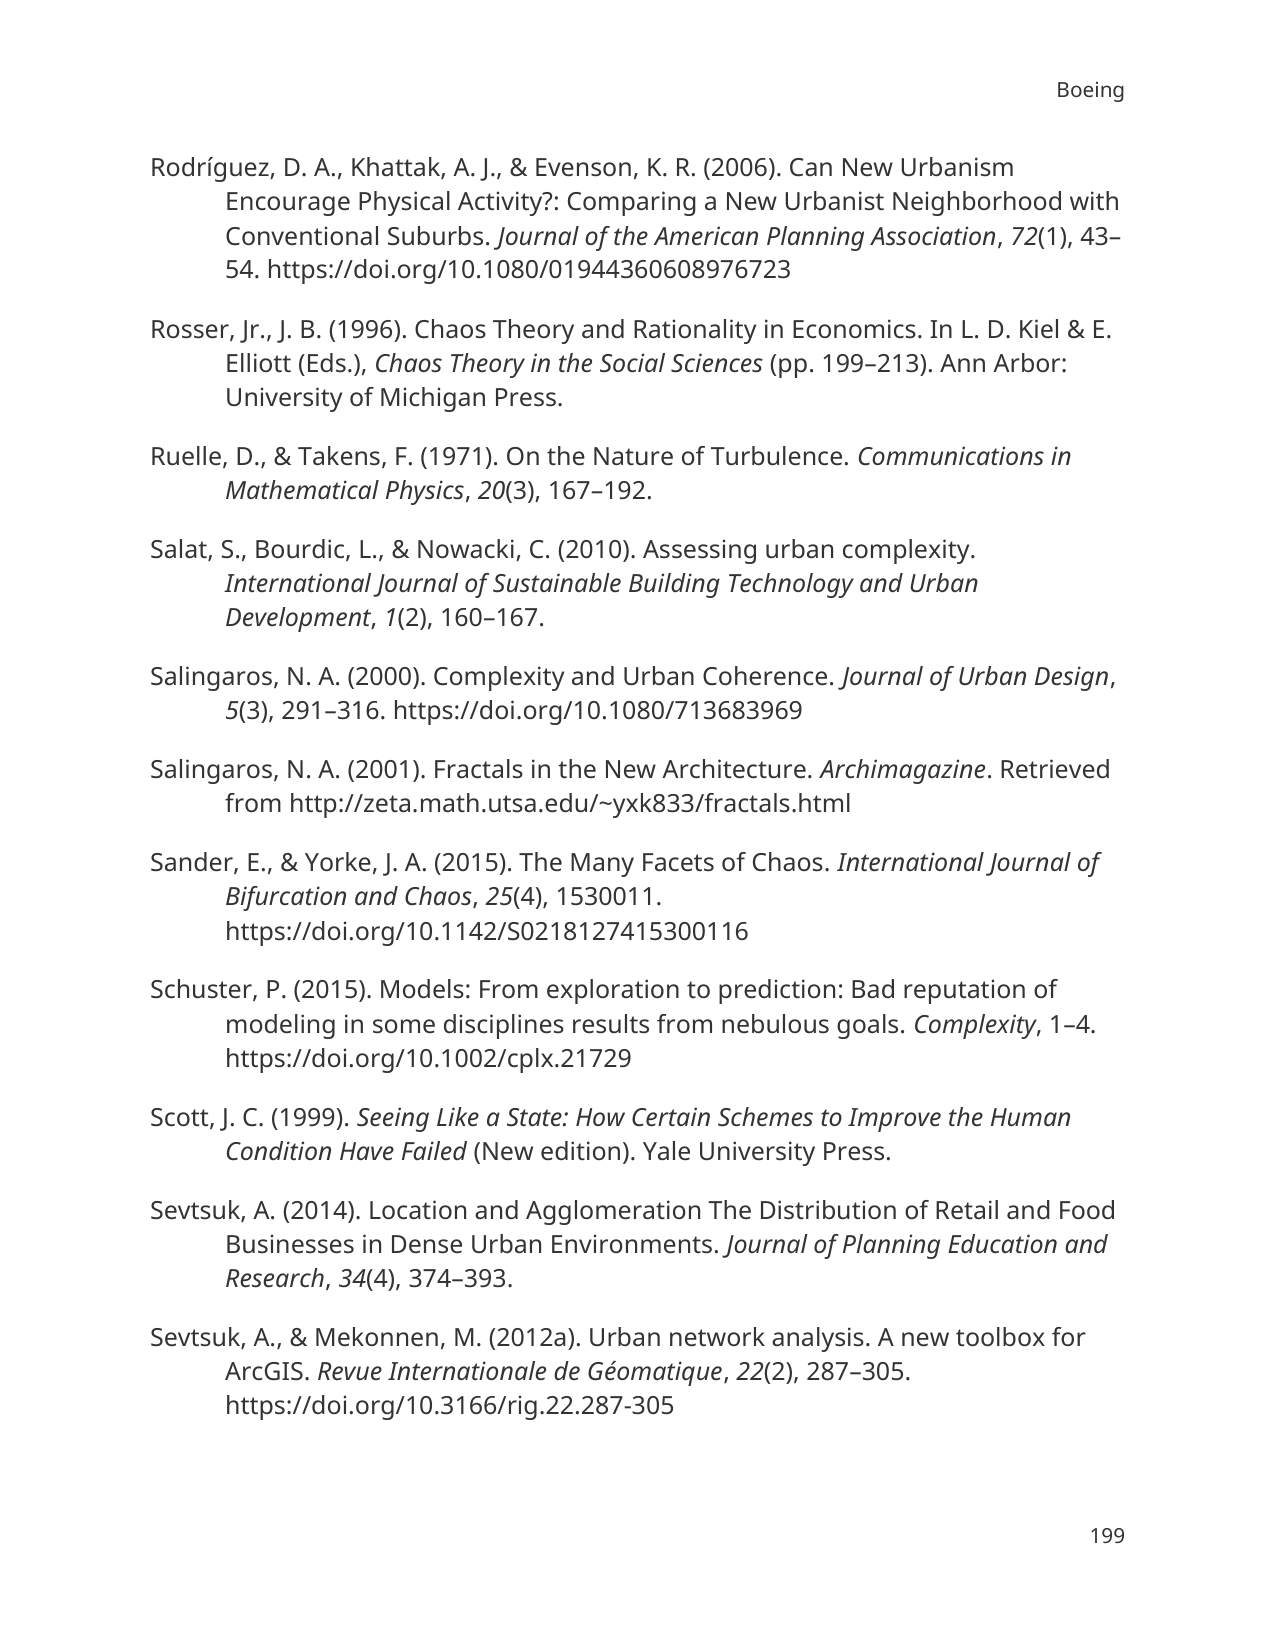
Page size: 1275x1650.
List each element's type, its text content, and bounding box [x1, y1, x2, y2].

text Sander, E., & Yorke, J. A. (2015). The Many Facets of Chaos. International Journal of Bifurcation and Chaos, 25(4), 1530011. https://doi.org/10.1142/S0218127415300116 [150, 845, 1125, 947]
text Scott, J. C. (1999). Seeing Like a State: How Certain Schemes to Improve the Human Condition Have Failed (New edition). Yale University Press. [150, 1099, 1125, 1167]
text Sevtsuk, A. (2014). Location and Agglomeration The Distribution of Retail and Food Businesses in Dense Urban Environments. Journal of Planning Education and Research, 34(4), 374–393. [150, 1192, 1125, 1295]
text Rosser, Jr., J. B. (1996). Chaos Theory and Rationality in Economics. In L. D. Kiel & E. Elliott (Eds.), Chaos Theory in the Social Sciences (pp. 199–213). Ann Arbor: University of Michigan Press. [150, 311, 1125, 413]
text Salingaros, N. A. (2000). Complexity and Urban Coherence. Journal of Urban Design, 5(3), 291–316. https://doi.org/10.1080/713683969 [150, 659, 1125, 727]
text Sevtsuk, A., & Mekonnen, M. (2012a). Urban network analysis. A new toolbox for ArcGIS. Revue Internationale de Géomatique, 22(2), 287–305. https://doi.org/10.3166/rig.22.287-305 [150, 1320, 1125, 1422]
text Salat, S., Bourdic, L., & Nowacki, C. (2010). Assessing urban complexity. International Journal of Sustainable Building Technology and Urban Development, 1(2), 160–167. [150, 532, 1125, 634]
text Salingaros, N. A. (2001). Fractals in the New Architecture. Archimagazine. Retrieved from http://zeta.math.utsa.edu/~yxk833/fractals.html [150, 752, 1125, 820]
text Schuster, P. (2015). Models: From exploration to prediction: Bad reputation of modeling in some disciplines results from nebulous goals. Complexity, 1–4. https://doi.org/10.1002/cplx.21729 [150, 972, 1125, 1074]
text Rodríguez, D. A., Khattak, A. J., & Evenson, K. R. (2006). Can New Urbanism Encourage Physical Activity?: Comparing a New Urbanist Neighborhood with Conventional Suburbs. Journal of the American Planning Association, 72(1), 43–54. https://doi.org/10.1080/01944360608976723 [150, 150, 1125, 286]
text Ruelle, D., & Takens, F. (1971). On the Nature of Turbulence. Communications in Mathematical Physics, 20(3), 167–192. [150, 438, 1125, 507]
